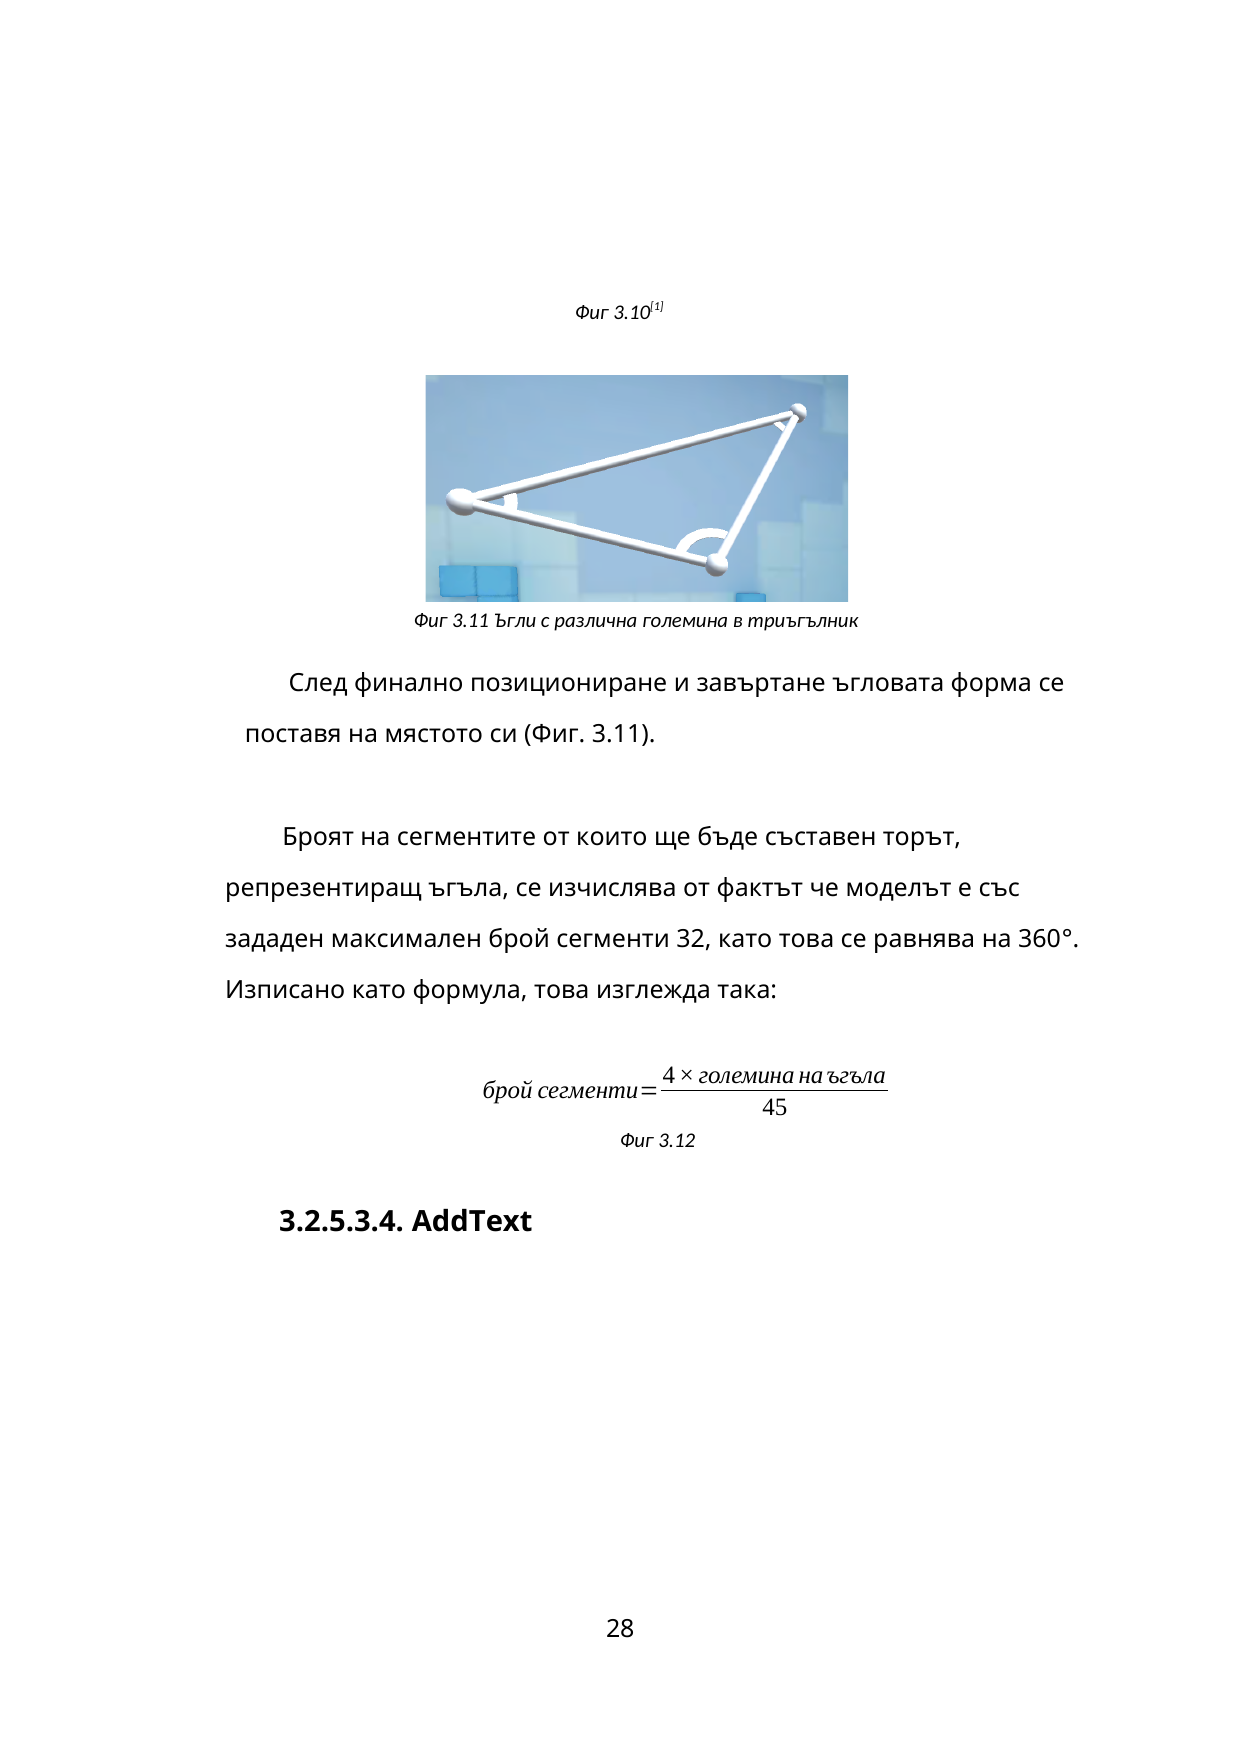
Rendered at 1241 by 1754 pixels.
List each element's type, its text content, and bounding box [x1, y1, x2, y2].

text Броят на сегментите от които ще бъде съставен торът, репрезентиращ ъгъла, се изчислява от фактът че моделът е със зададен максимален брой сегменти 32, като това се равнява на 360°. Изписано като формула, това изглежда така: [225, 818, 1090, 1005]
picture [425, 375, 849, 602]
list AddText [279, 1200, 1090, 1240]
text След финално позициониране и завъртане ъгловата форма се поставя на мястото си (Фиг. 3.11). [244, 282, 1090, 750]
